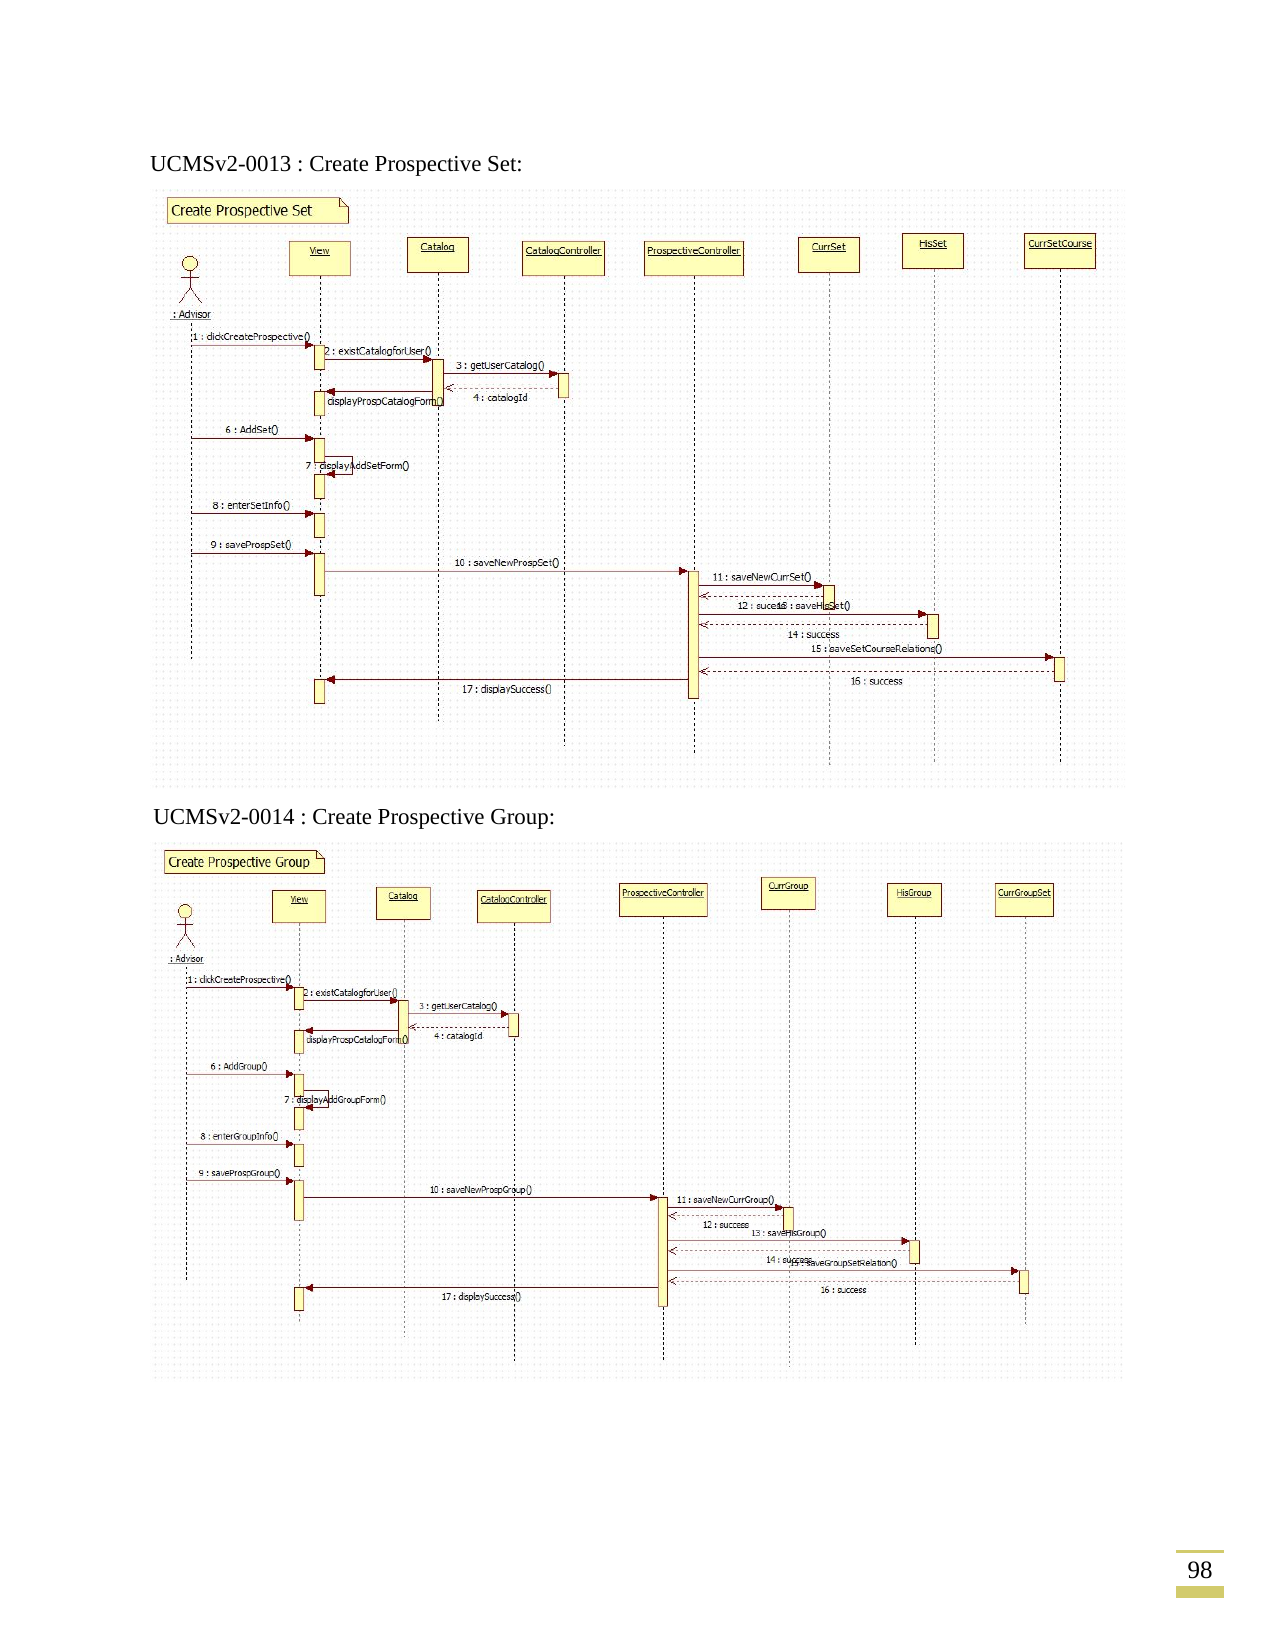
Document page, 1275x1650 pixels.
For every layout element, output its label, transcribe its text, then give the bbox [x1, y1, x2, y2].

picture [150, 189, 1125, 789]
text UCMSv2-0014 : Create Prospective Group: [153, 803, 1125, 829]
picture [150, 842, 1126, 1382]
text UCMSv2-0013 : Create Prospective Set: [150, 150, 1125, 176]
